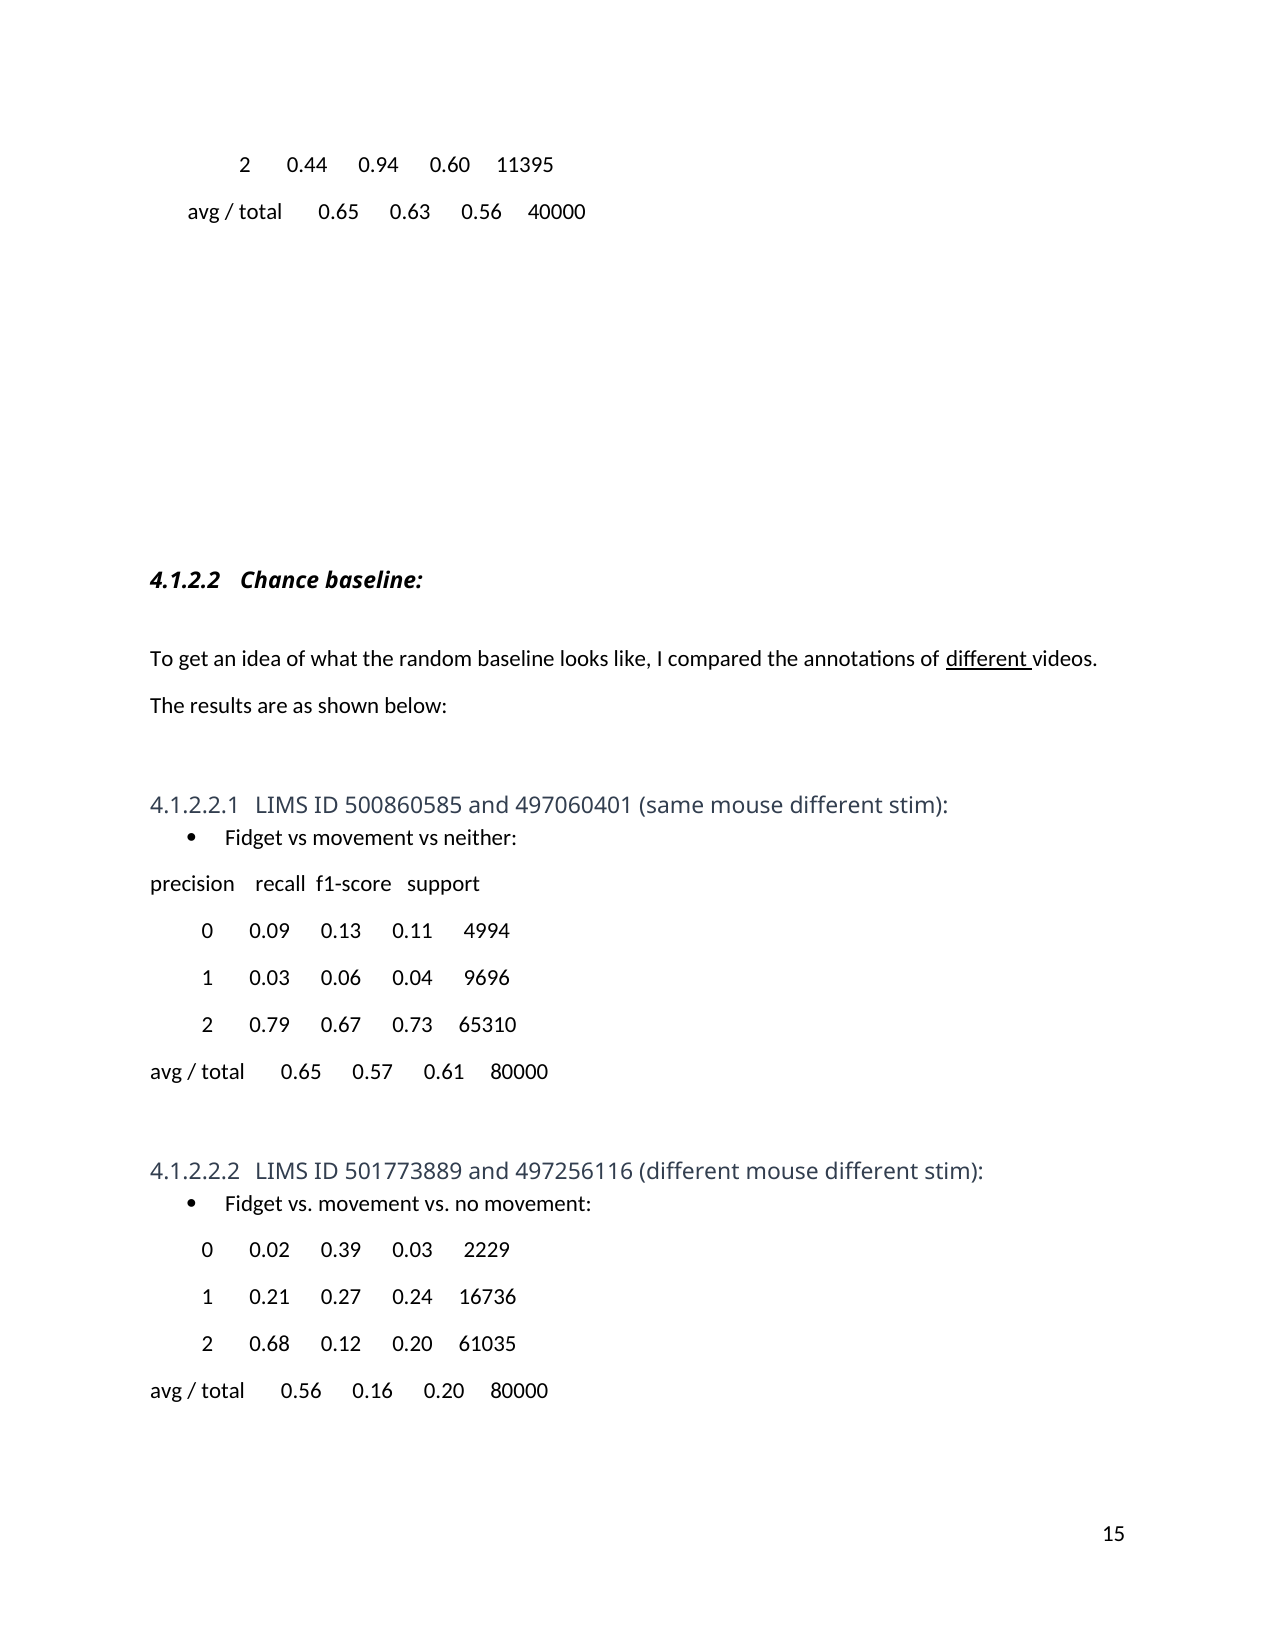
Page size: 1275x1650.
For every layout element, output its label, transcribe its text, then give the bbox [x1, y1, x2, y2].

text avg / total 0.65 0.57 0.61 80000 [150, 1057, 1125, 1085]
text The results are as shown below: [150, 691, 1125, 719]
text 2 0.44 0.94 0.60 11395 [187, 150, 1125, 178]
subtitle LIMS ID 501773889 and 497256116 (different mouse different stim): [150, 1155, 1125, 1186]
text 1 0.21 0.27 0.24 16736 [150, 1282, 1125, 1311]
text 2 0.79 0.67 0.73 65310 [150, 1010, 1125, 1038]
list Fidget vs. movement vs. no movement: [187, 1189, 1125, 1217]
text avg / total 0.65 0.63 0.56 40000 [187, 197, 1125, 225]
subtitle Chance baseline: [150, 563, 1125, 595]
text avg / total 0.56 0.16 0.20 80000 [150, 1376, 1125, 1404]
text precision recall f1-score support [150, 869, 1125, 898]
text To get an idea of what the random baseline looks like, I compared the annotations of different videos. [150, 644, 1125, 672]
text 0 0.09 0.13 0.11 4994 [150, 916, 1125, 944]
subtitle LIMS ID 500860585 and 497060401 (same mouse different stim): [150, 789, 1125, 820]
list Fidget vs movement vs neither: [187, 823, 1125, 851]
text 0 0.02 0.39 0.03 2229 [150, 1236, 1125, 1264]
text 2 0.68 0.12 0.20 61035 [150, 1329, 1125, 1357]
text 1 0.03 0.06 0.04 9696 [150, 963, 1125, 991]
